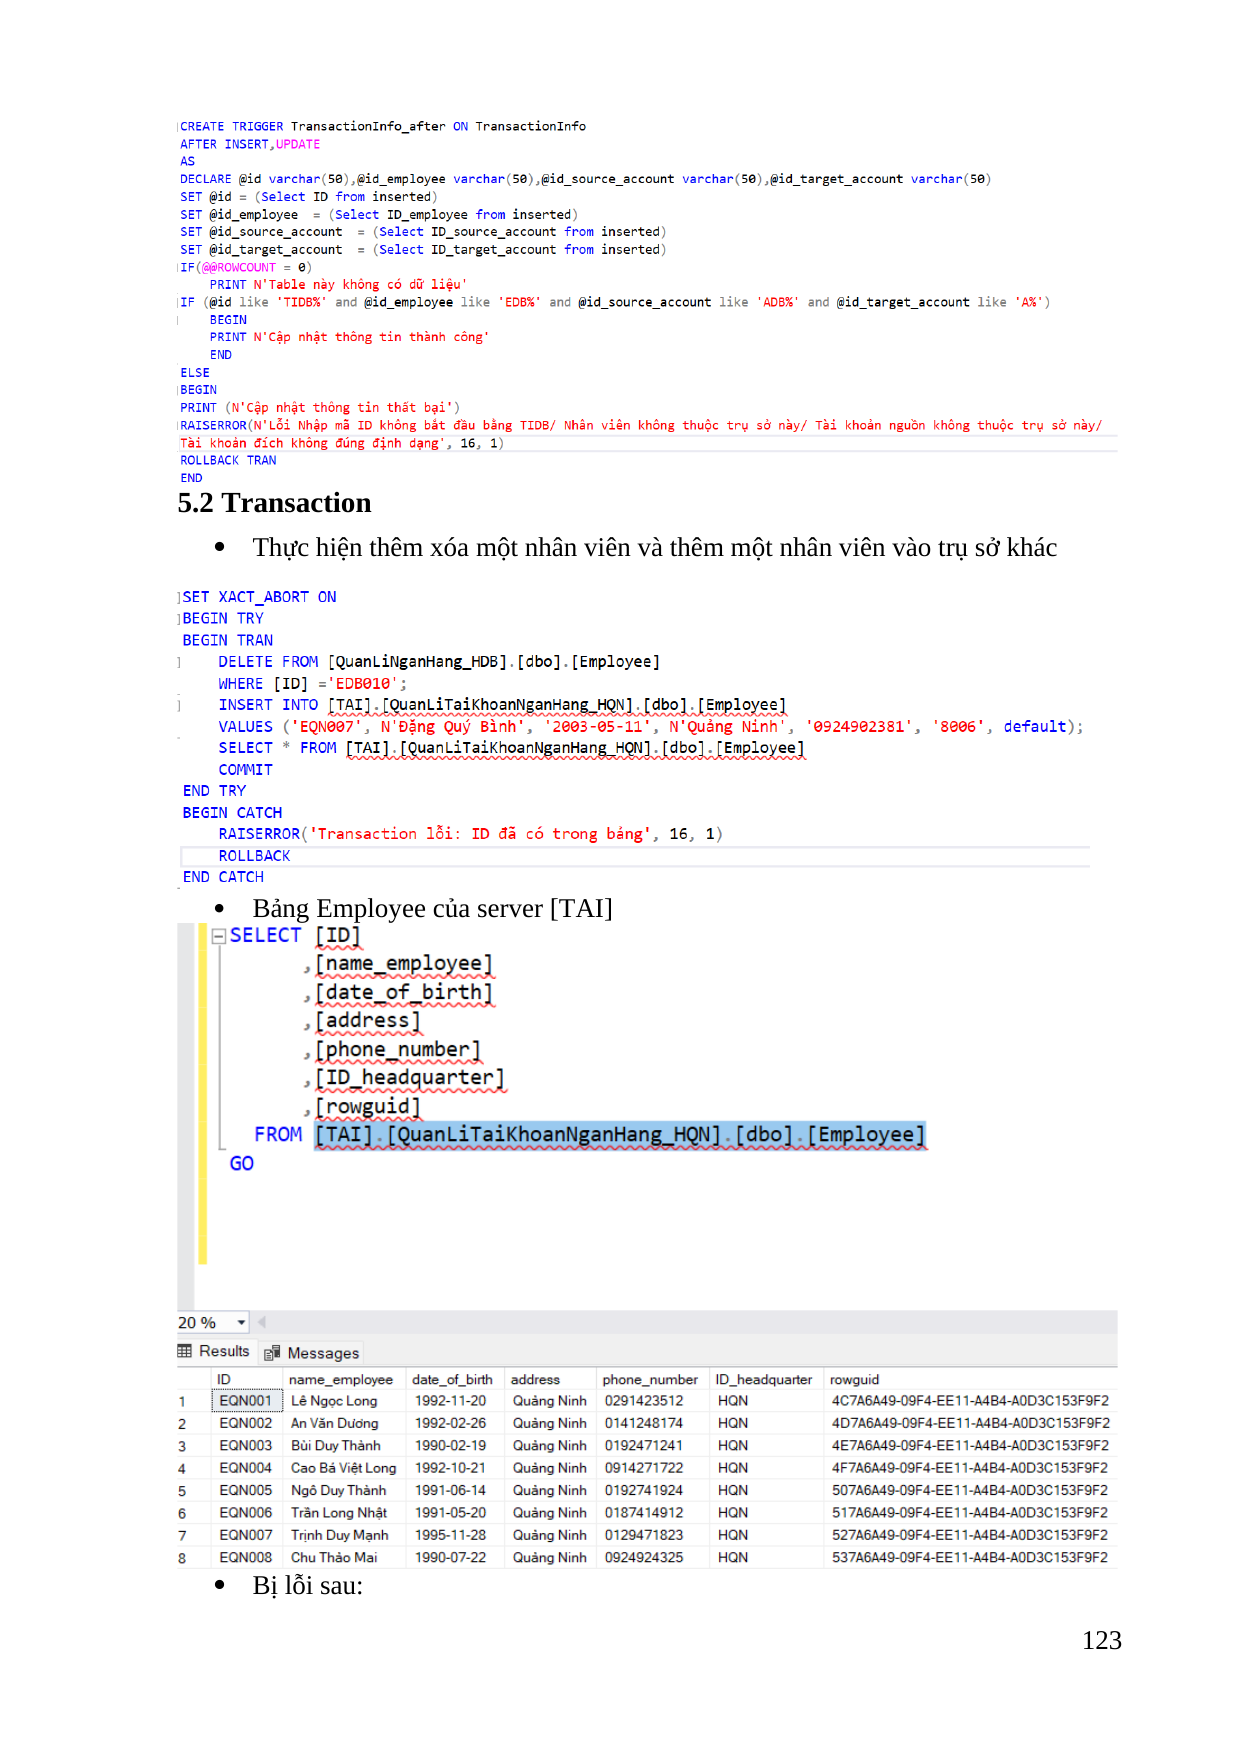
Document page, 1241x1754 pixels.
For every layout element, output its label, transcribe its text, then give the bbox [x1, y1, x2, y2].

subtitle 5.2 Transaction [177, 485, 1122, 519]
picture [177, 118, 1118, 486]
picture [177, 591, 1090, 893]
list Bị lỗi sau: [215, 1569, 1122, 1600]
picture [177, 923, 1118, 1569]
list Thực hiện thêm xóa một nhân viên và thêm một nhân viên vào trụ sở khác [215, 531, 1122, 562]
list Bảng Employee của server [TAI] [215, 893, 1122, 924]
